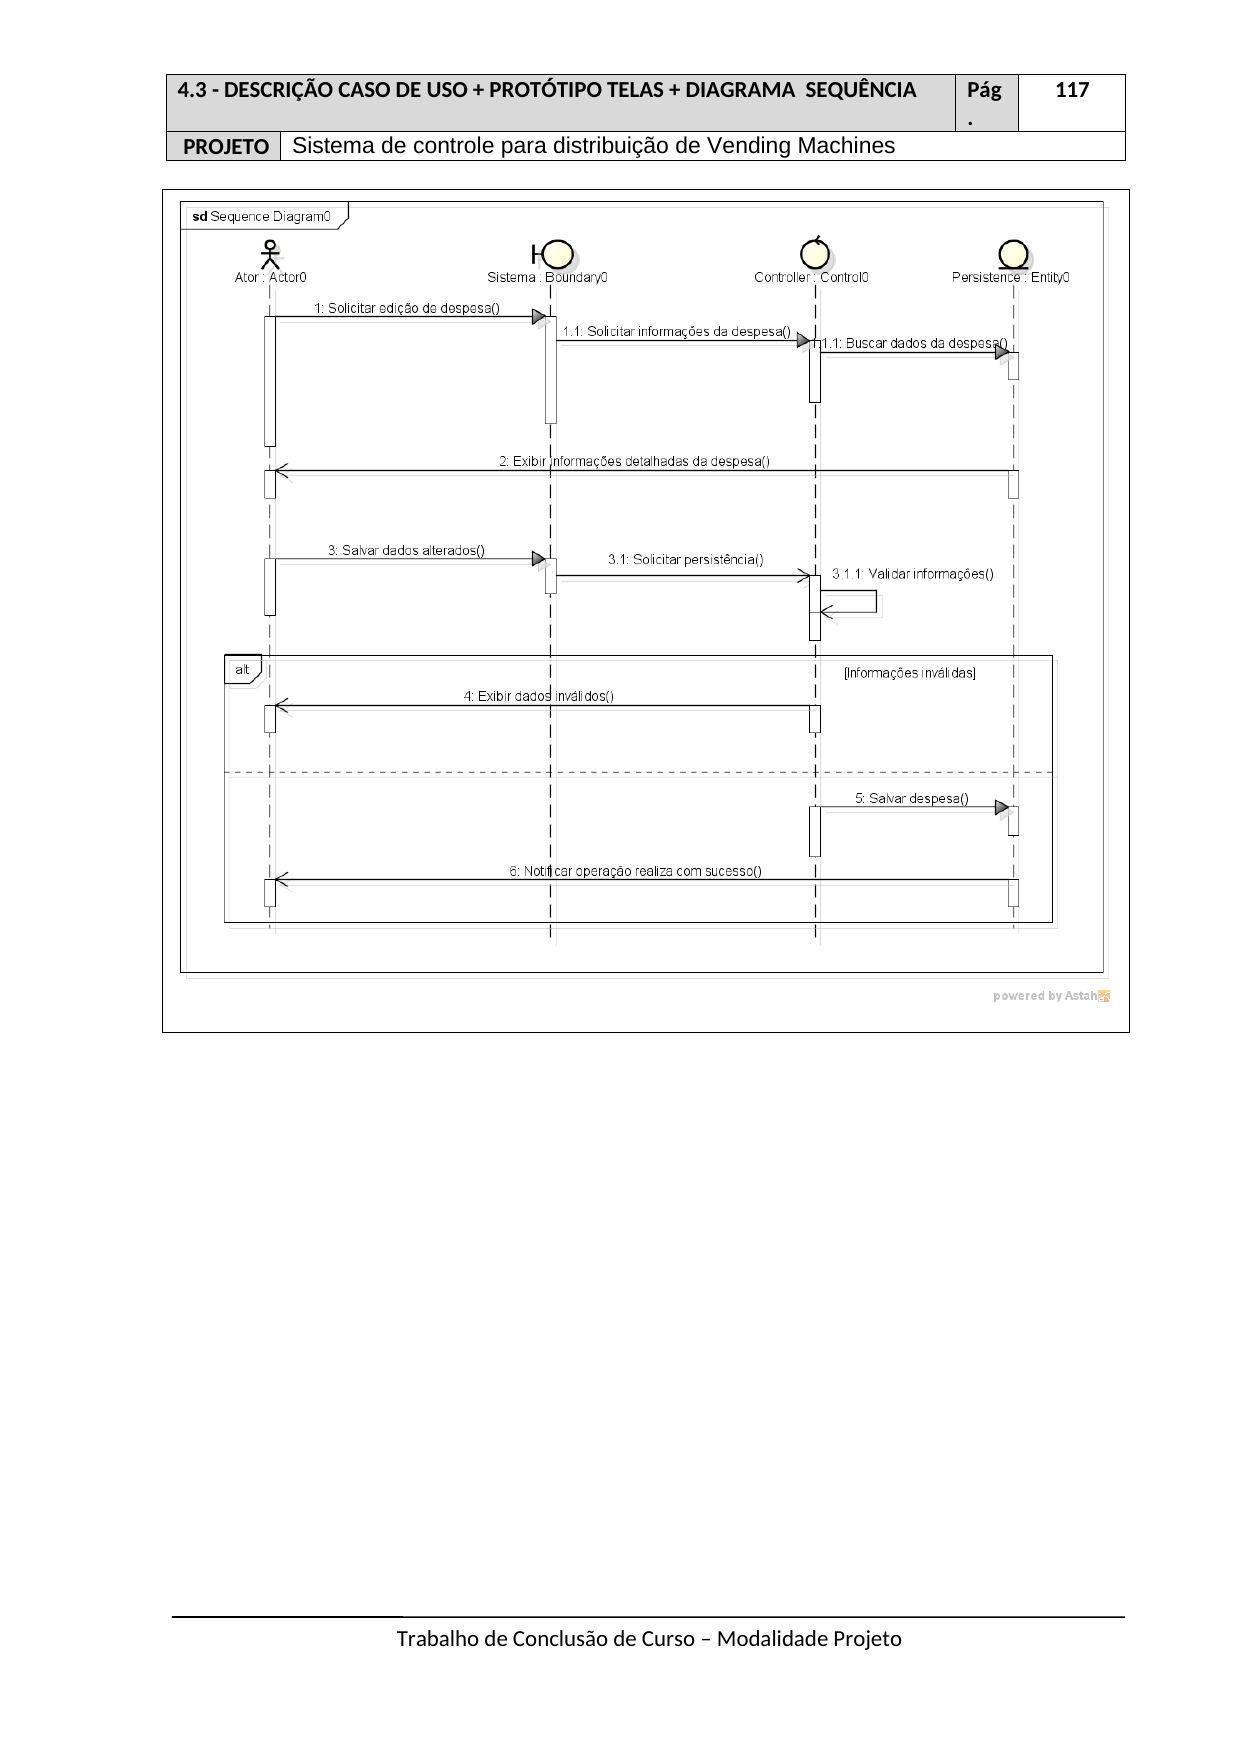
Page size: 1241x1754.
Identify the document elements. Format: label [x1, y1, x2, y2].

picture [169, 190, 1114, 1006]
table_cell [163, 190, 1129, 1032]
